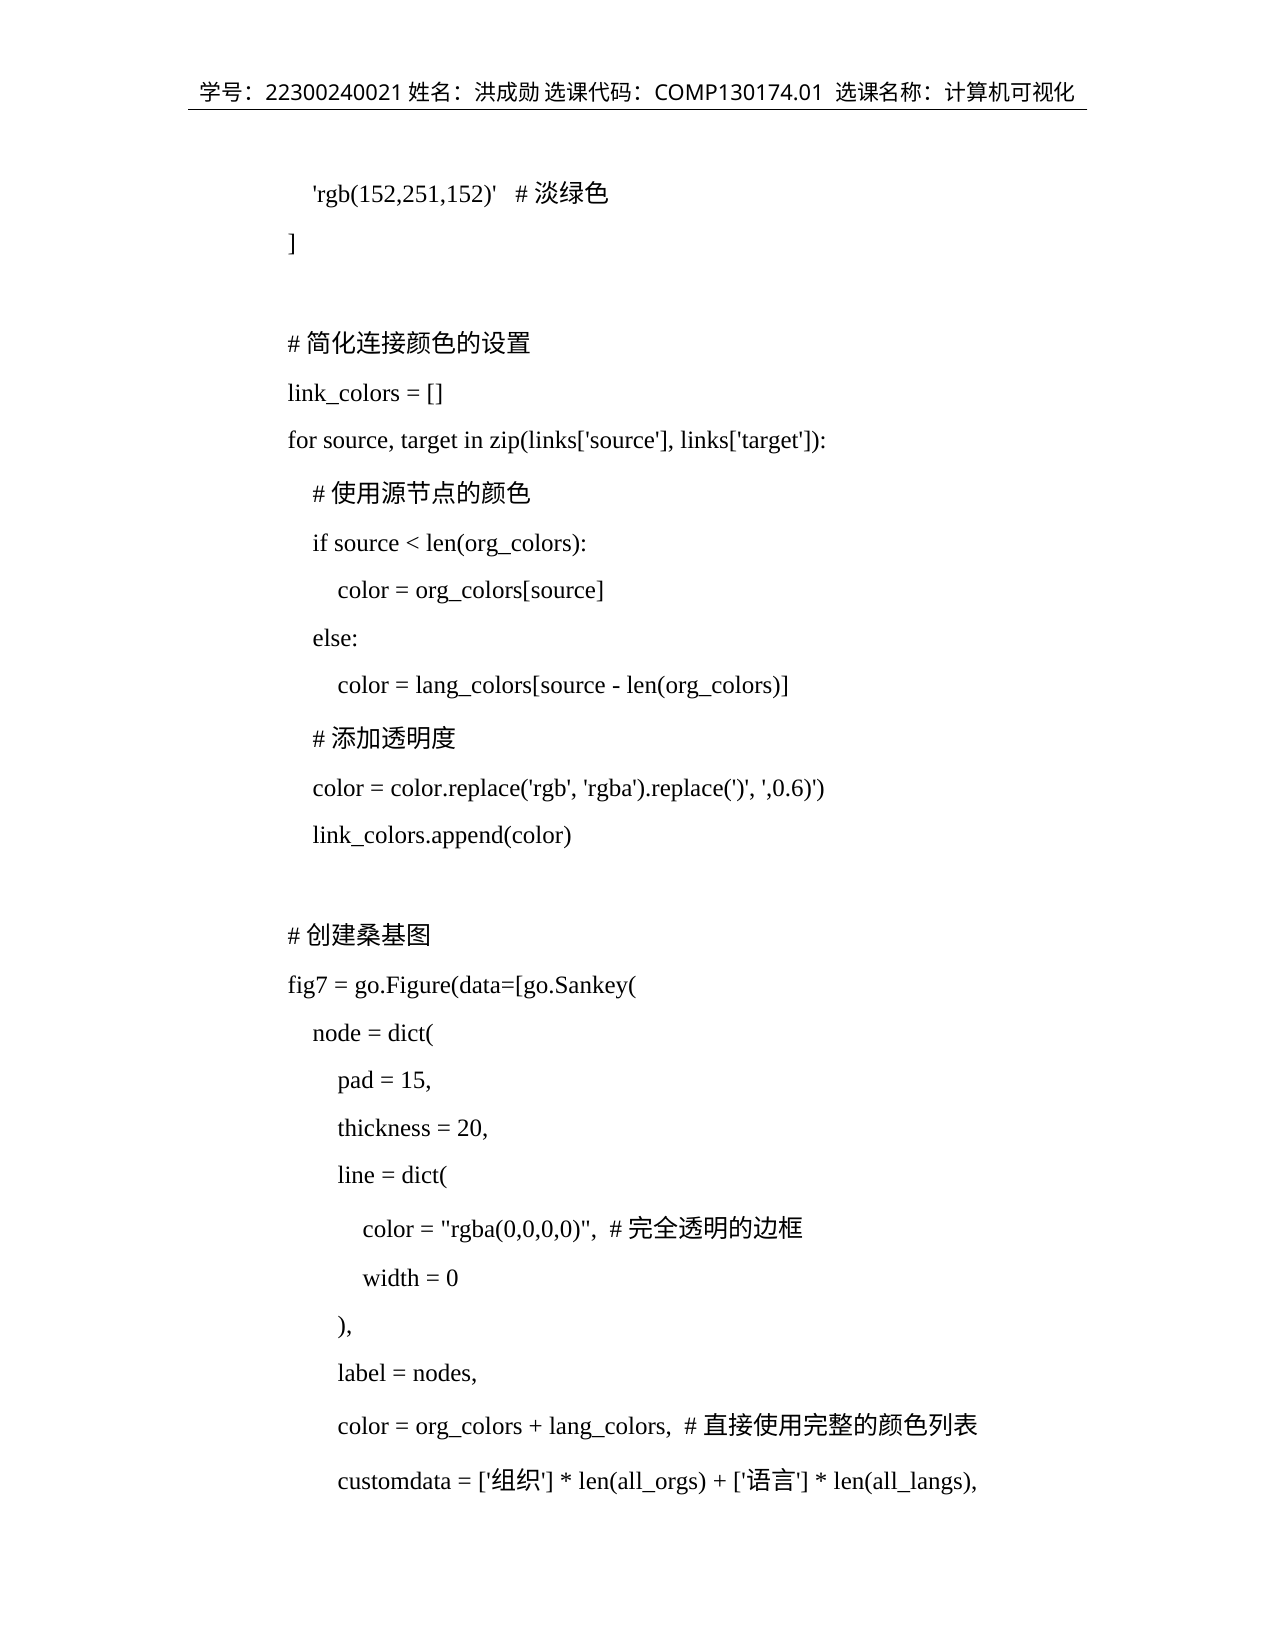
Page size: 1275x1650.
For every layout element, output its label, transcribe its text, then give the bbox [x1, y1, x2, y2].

text if source < len(org_colors): [262, 528, 1087, 557]
text link_colors = [] [262, 378, 1087, 407]
text 'rgb(152,251,152)' # 淡绿色 [262, 173, 1087, 209]
text color = org_colors[source] [262, 576, 1087, 604]
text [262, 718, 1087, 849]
text for source, target in zip(links['source'], links['target']): [262, 426, 1087, 454]
text else: [262, 623, 1087, 652]
text color = lang_colors[source - len(org_colors)] [262, 671, 1087, 699]
text # 简化连接颜色的设置 [262, 323, 1087, 359]
text # 使用源节点的颜色 [262, 473, 1087, 509]
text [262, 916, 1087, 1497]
text ] [262, 228, 1087, 257]
